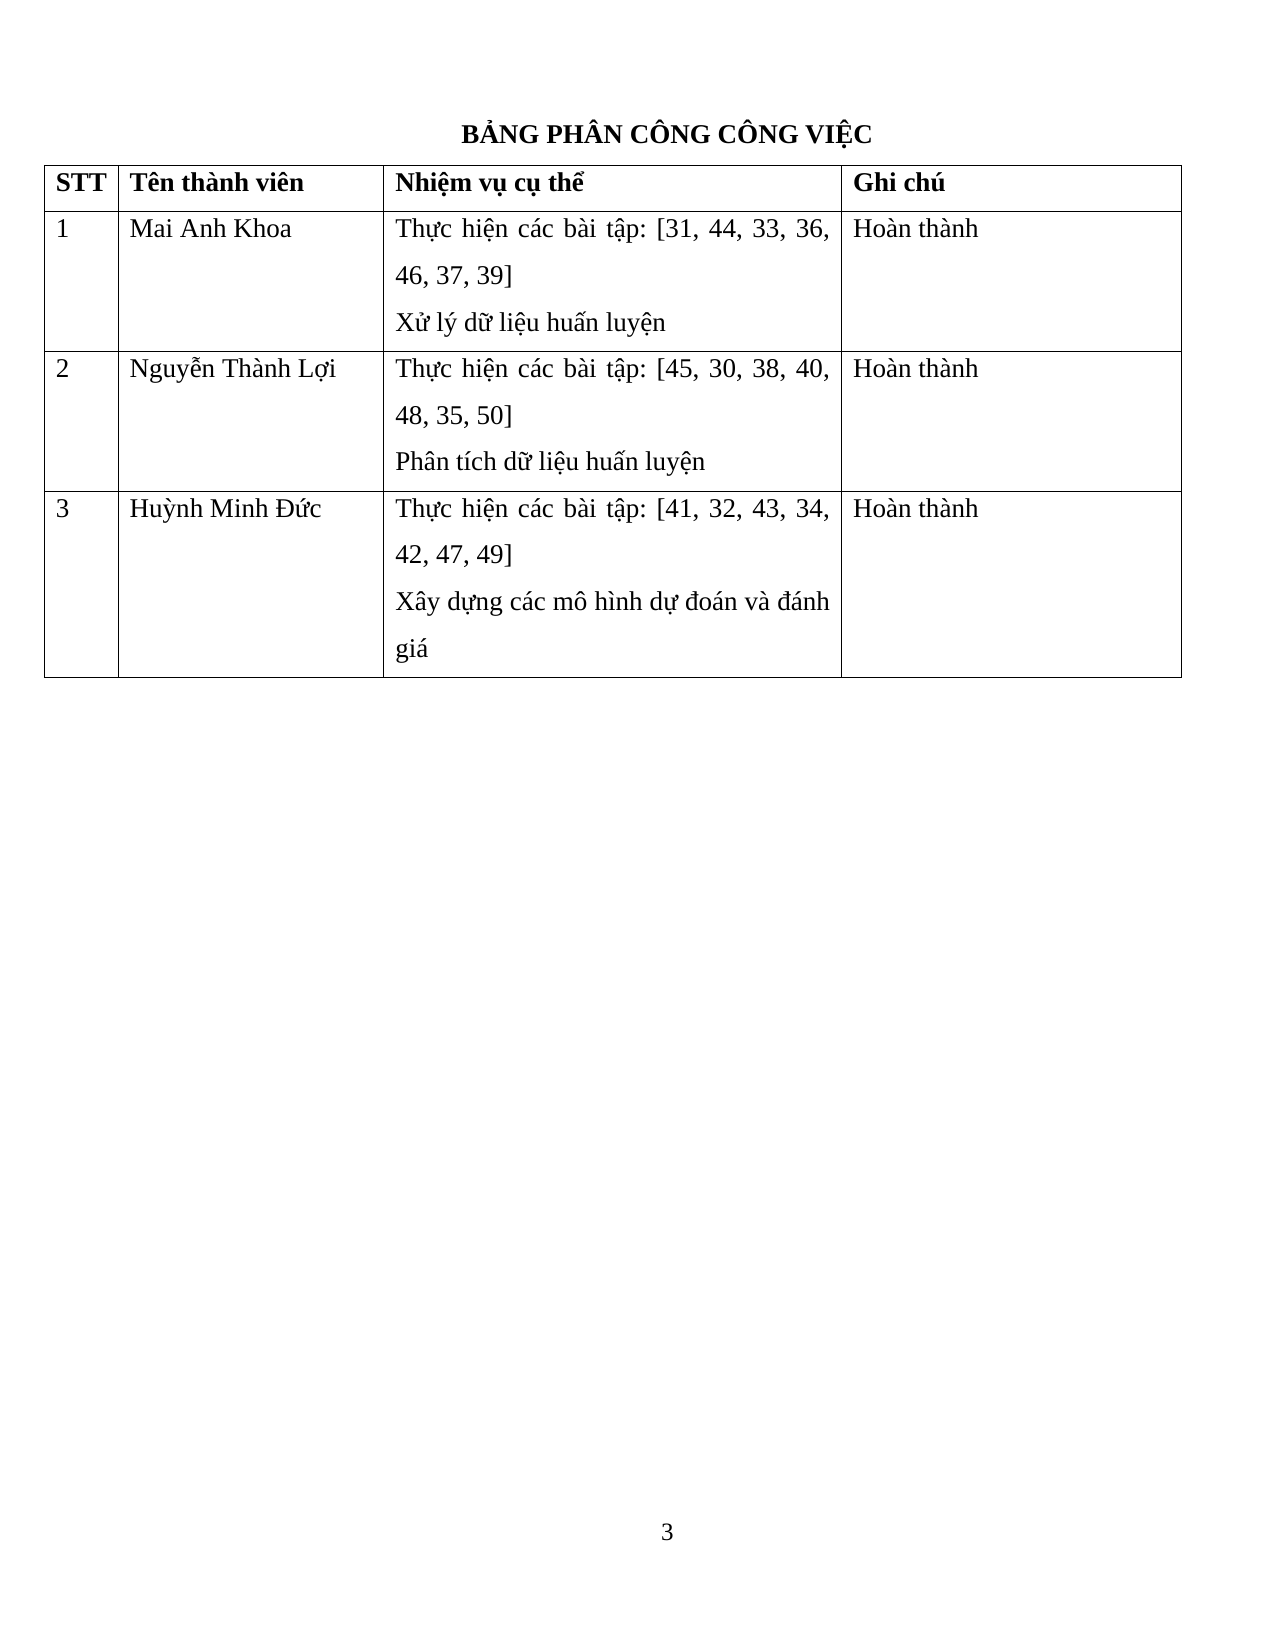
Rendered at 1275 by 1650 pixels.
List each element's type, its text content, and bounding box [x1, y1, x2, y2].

table_cell 1 [45, 212, 118, 351]
table_cell 2 [45, 352, 118, 491]
table_cell Thực hiện các bài tập: [45, 30, 38, 40, 48, 35, 50] Phân tích dữ liệu huấn luyện [384, 352, 841, 491]
table_header Nhiệm vụ cụ thể [384, 166, 841, 211]
subtitle BẢNG PHÂN CÔNG CÔNG VIỆC [177, 118, 1157, 149]
table_cell Huỳnh Minh Đức [119, 492, 383, 677]
table_cell Hoàn thành [842, 212, 1181, 351]
table_cell Hoàn thành [842, 492, 1181, 677]
table_cell Hoàn thành [842, 352, 1181, 491]
table_header Tên thành viên [119, 166, 383, 211]
table_cell Mai Anh Khoa [119, 212, 383, 351]
table_cell Thực hiện các bài tập: [41, 32, 43, 34, 42, 47, 49] Xây dựng các mô hình dự đoán và đánh giá [384, 492, 841, 677]
table_cell Nguyễn Thành Lợi [119, 352, 383, 491]
table_header Ghi chú [842, 166, 1181, 211]
table_cell 3 [45, 492, 118, 677]
table_cell Thực hiện các bài tập: [31, 44, 33, 36, 46, 37, 39] Xử lý dữ liệu huấn luyện [384, 212, 841, 351]
table_header STT [45, 166, 118, 211]
